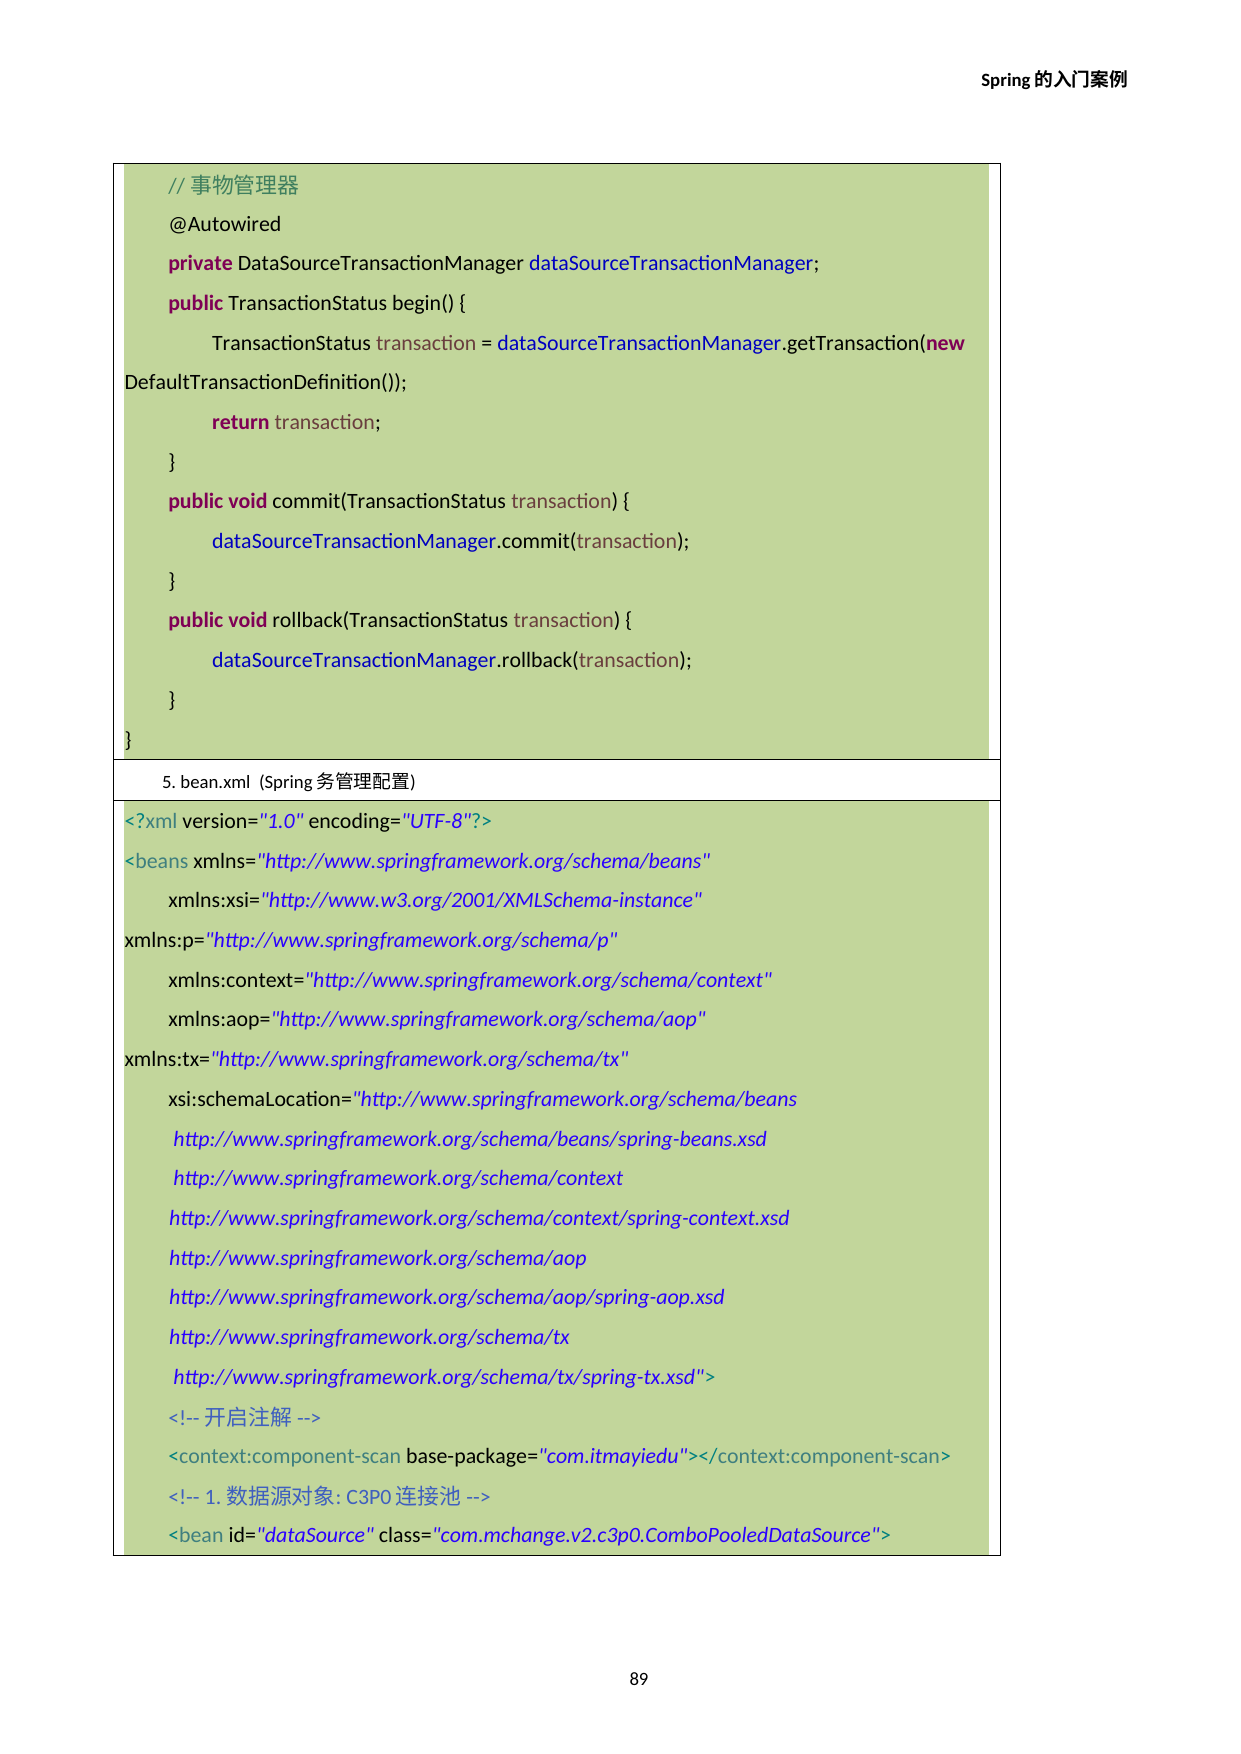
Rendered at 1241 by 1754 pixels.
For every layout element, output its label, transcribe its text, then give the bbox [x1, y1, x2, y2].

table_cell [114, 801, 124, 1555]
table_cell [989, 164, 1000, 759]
table_cell 5. bean.xml (Spring务管理配置) [114, 760, 1000, 800]
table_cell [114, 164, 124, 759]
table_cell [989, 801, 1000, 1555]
